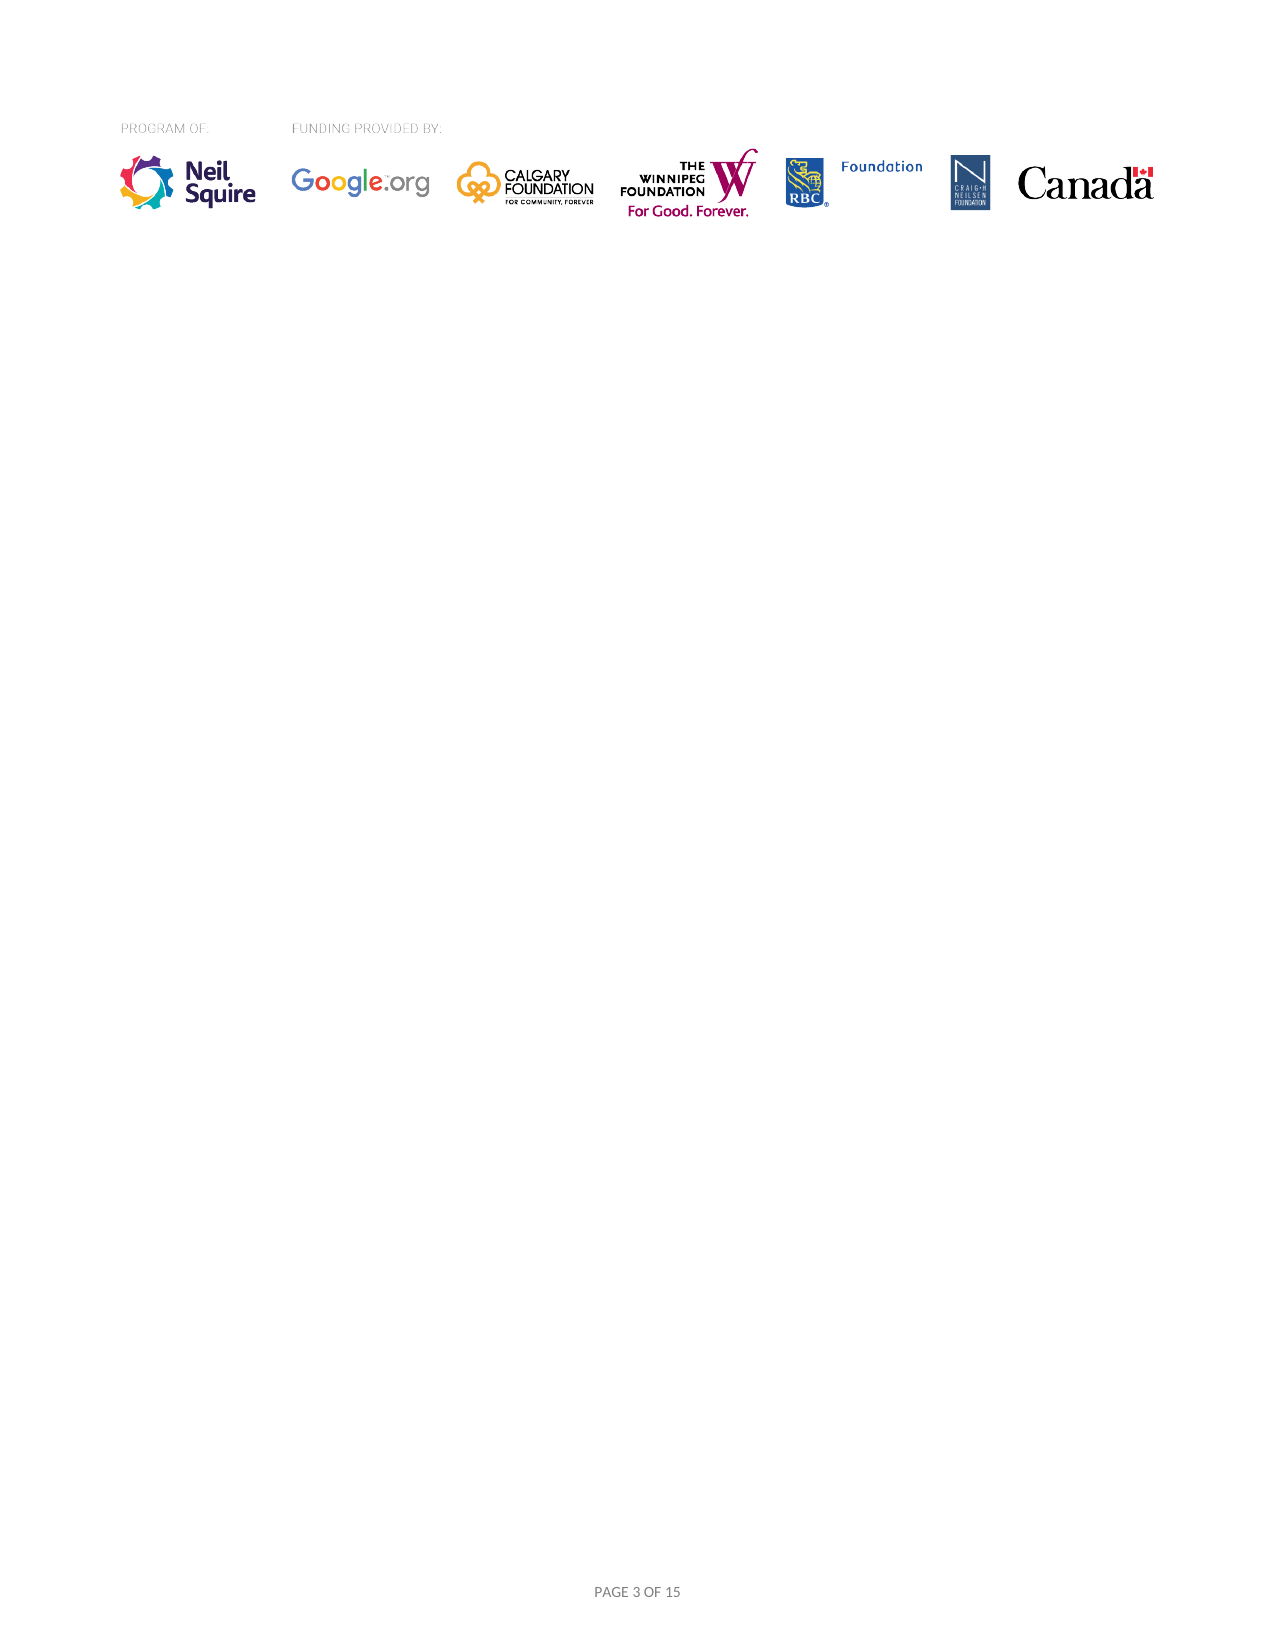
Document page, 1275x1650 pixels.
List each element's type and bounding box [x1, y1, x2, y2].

picture [120, 118, 1154, 227]
